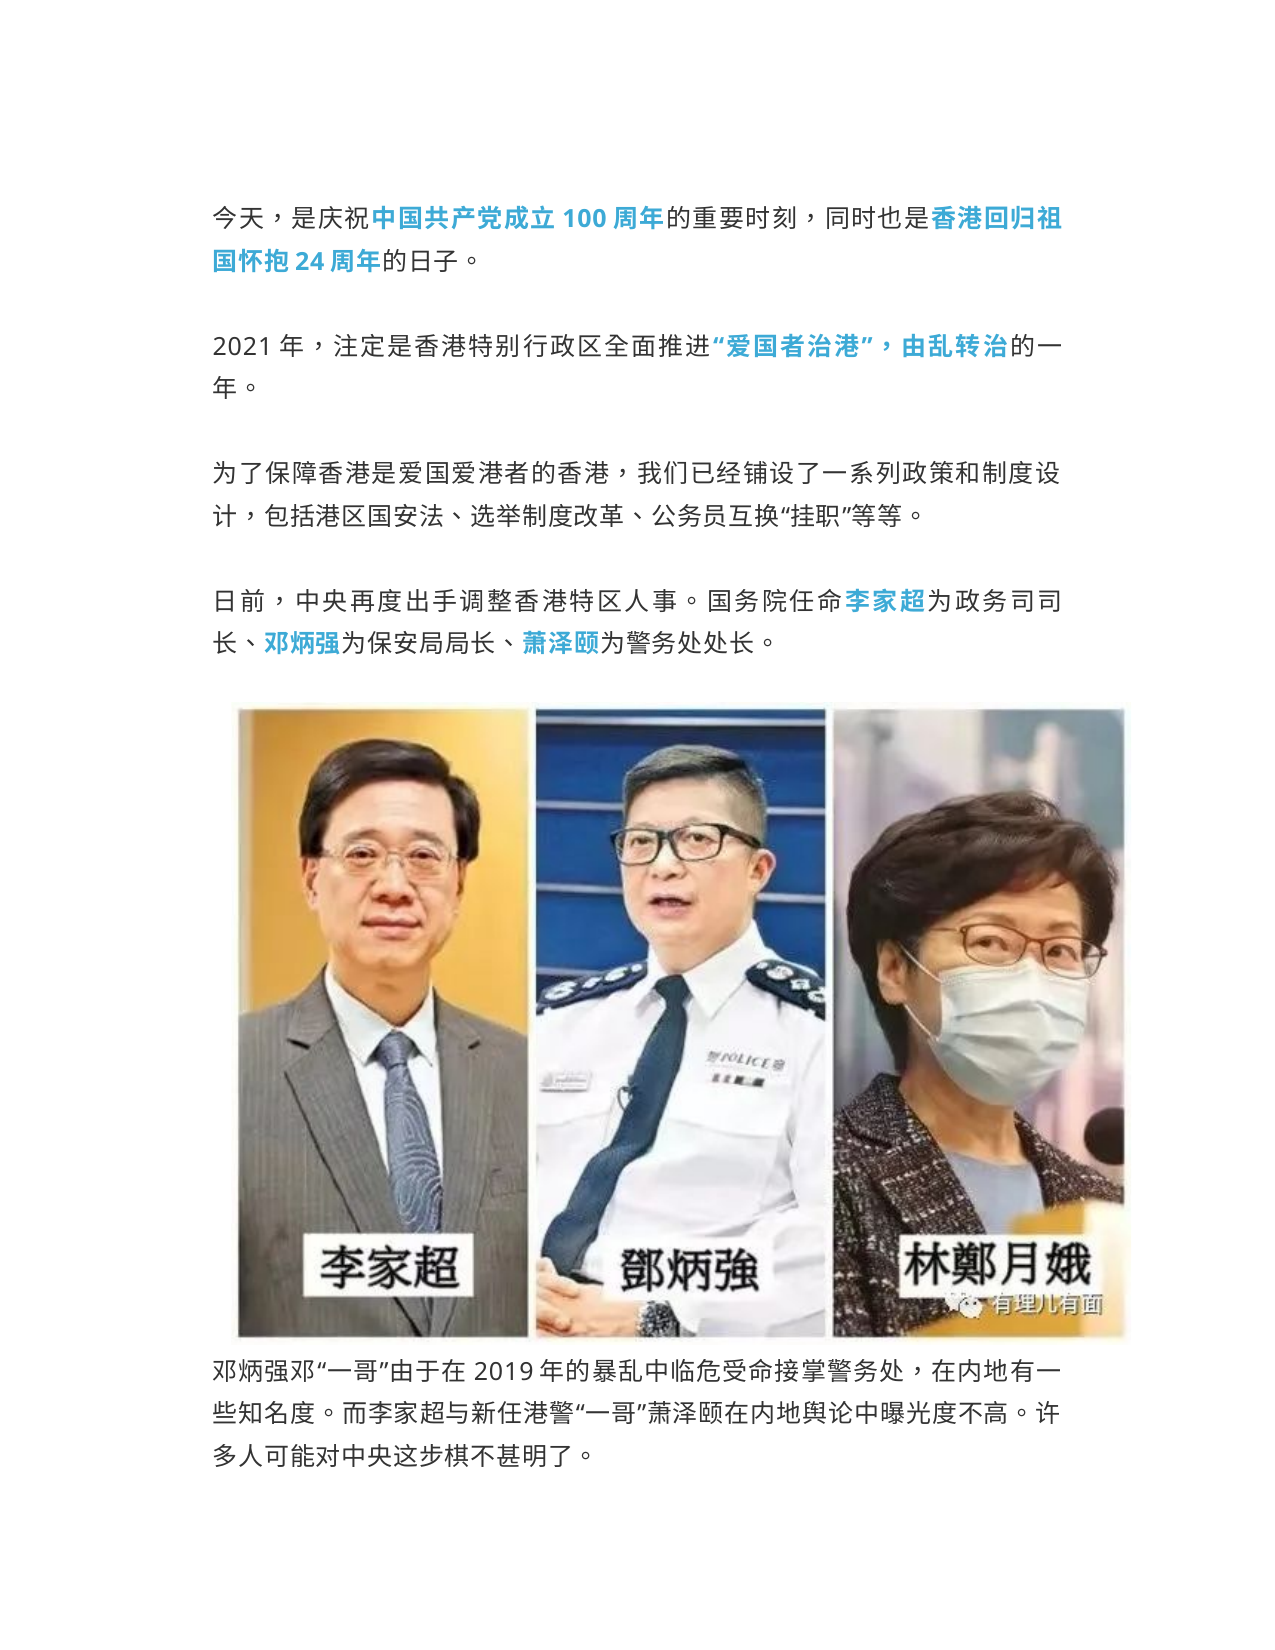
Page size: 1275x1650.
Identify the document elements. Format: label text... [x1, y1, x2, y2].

text 为了保障香港是爱国爱港者的香港，我们已经铺设了一系列政策和制度设计，包括港区国安法、选举制度改革、公务员互换“挂职”等等。 [212, 447, 1062, 532]
text 2021年，注定是香港特别行政区全面推进“爱国者治港”，由乱转治的一年。 [212, 320, 1062, 405]
text 日前，中央再度出手调整香港特区人事。国务院任命李家超为政务司司长、邓炳强为保安局局长、萧泽颐为警务处处长。 [212, 575, 1062, 660]
text 邓炳强邓“一哥”由于在2019年的暴乱中临危受命接掌警务处，在内地有一些知名度。而李家超与新任港警“一哥”萧泽颐在内地舆论中曝光度不高。许多人可能对中央这步棋不甚明了。 [212, 1345, 1062, 1472]
picture [231, 702, 1132, 1345]
text 今天，是庆祝中国共产党成立100周年的重要时刻，同时也是香港回归祖国怀抱24周年的日子。 [212, 192, 1062, 277]
